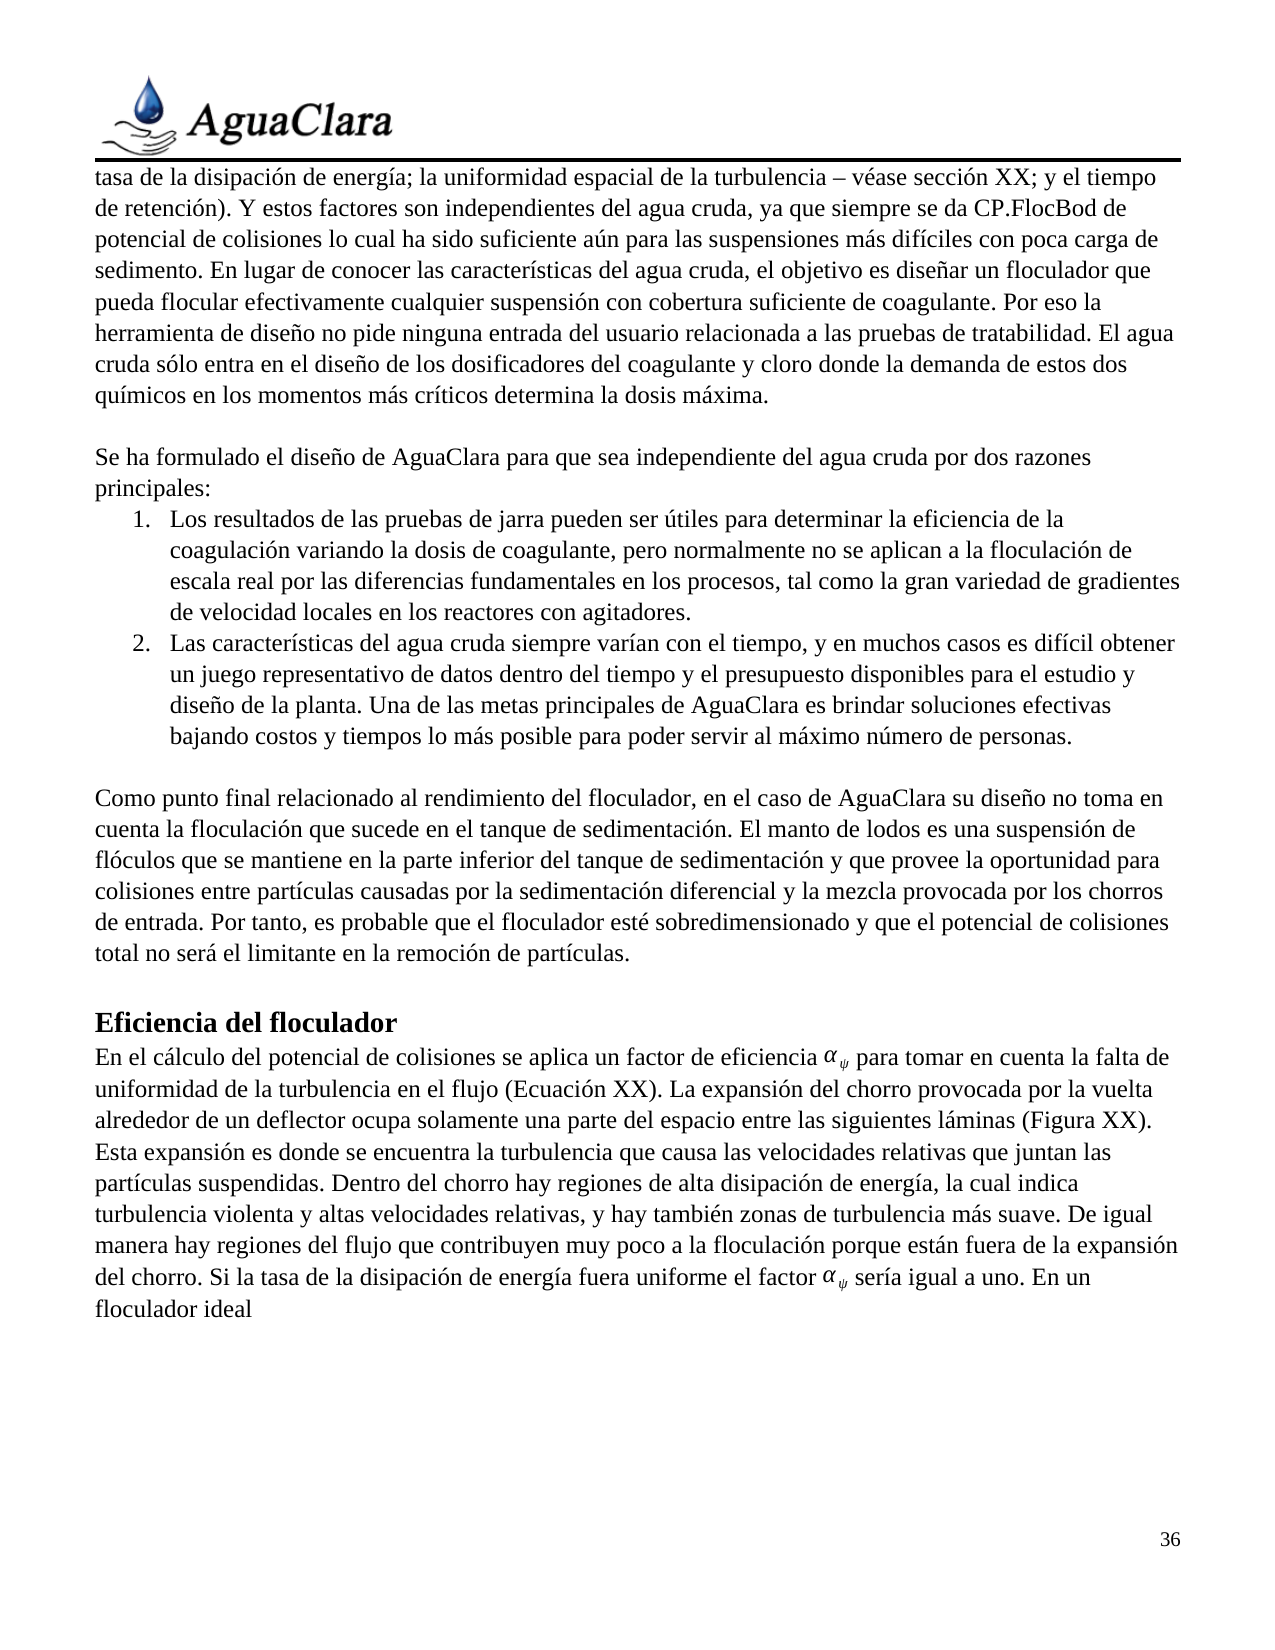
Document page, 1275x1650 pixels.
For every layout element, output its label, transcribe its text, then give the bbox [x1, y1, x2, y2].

list Las características del agua cruda siempre varían con el tiempo, y en muchos casos es difícil obtener un juego representativo de datos dentro del tiempo y el presupuesto disponibles para el estudio y diseño de la planta. Una de las metas principales de AguaClara es brindar soluciones efectivas bajando costos y tiempos lo más posible para poder servir al máximo número de personas. [132, 628, 1181, 750]
text Como punto final relacionado al rendimiento del floculador, en el caso de AguaClara su diseño no toma en cuenta la floculación que sucede en el tanque de sedimentación. El manto de lodos es una suspensión de flóculos que se mantiene en la parte inferior del tanque de sedimentación y que provee la oportunidad para colisiones entre partículas causadas por la sedimentación diferencial y la mezcla provocada por los chorros de entrada. Por tanto, es probable que el floculador esté sobredimensionado y que el potencial de colisiones total no será el limitante en la remoción de partículas. [94, 783, 1181, 967]
text Se ha formulado el diseño de AguaClara para que sea independiente del agua cruda por dos razones principales: [94, 442, 1181, 502]
subtitle Eficiencia del floculador [94, 1005, 1181, 1038]
list Los resultados de las pruebas de jarra pueden ser útiles para determinar la eficiencia de la coagulación variando la dosis de coagulante, pero normalmente no se aplican a la floculación de escala real por las diferencias fundamentales en los procesos, tal como la gran variedad de gradientes de velocidad locales en los reactores con agitadores. [132, 504, 1181, 626]
text En el cálculo del potencial de colisiones se aplica un factor de eficiencia para tomar en cuenta la falta de uniformidad de la turbulencia en el flujo (Ecuación XX). La expansión del chorro provocada por la vuelta alrededor de un deflector ocupa solamente una parte del espacio entre las siguientes láminas (Figura XX). Esta expansión es donde se encuentra la turbulencia que causa las velocidades relativas que juntan las partículas suspendidas. Dentro del chorro hay regiones de alta disipación de energía, la cual indica turbulencia violenta y altas velocidades relativas, y hay también zonas de turbulencia más suave. De igual manera hay regiones del flujo que contribuyen muy poco a la floculación porque están fuera de la expansión del chorro. Si la tasa de la disipación de energía fuera uniforme el factor sería igual a uno. En un floculador ideal [94, 1041, 1181, 1323]
picture [94, 75, 412, 158]
